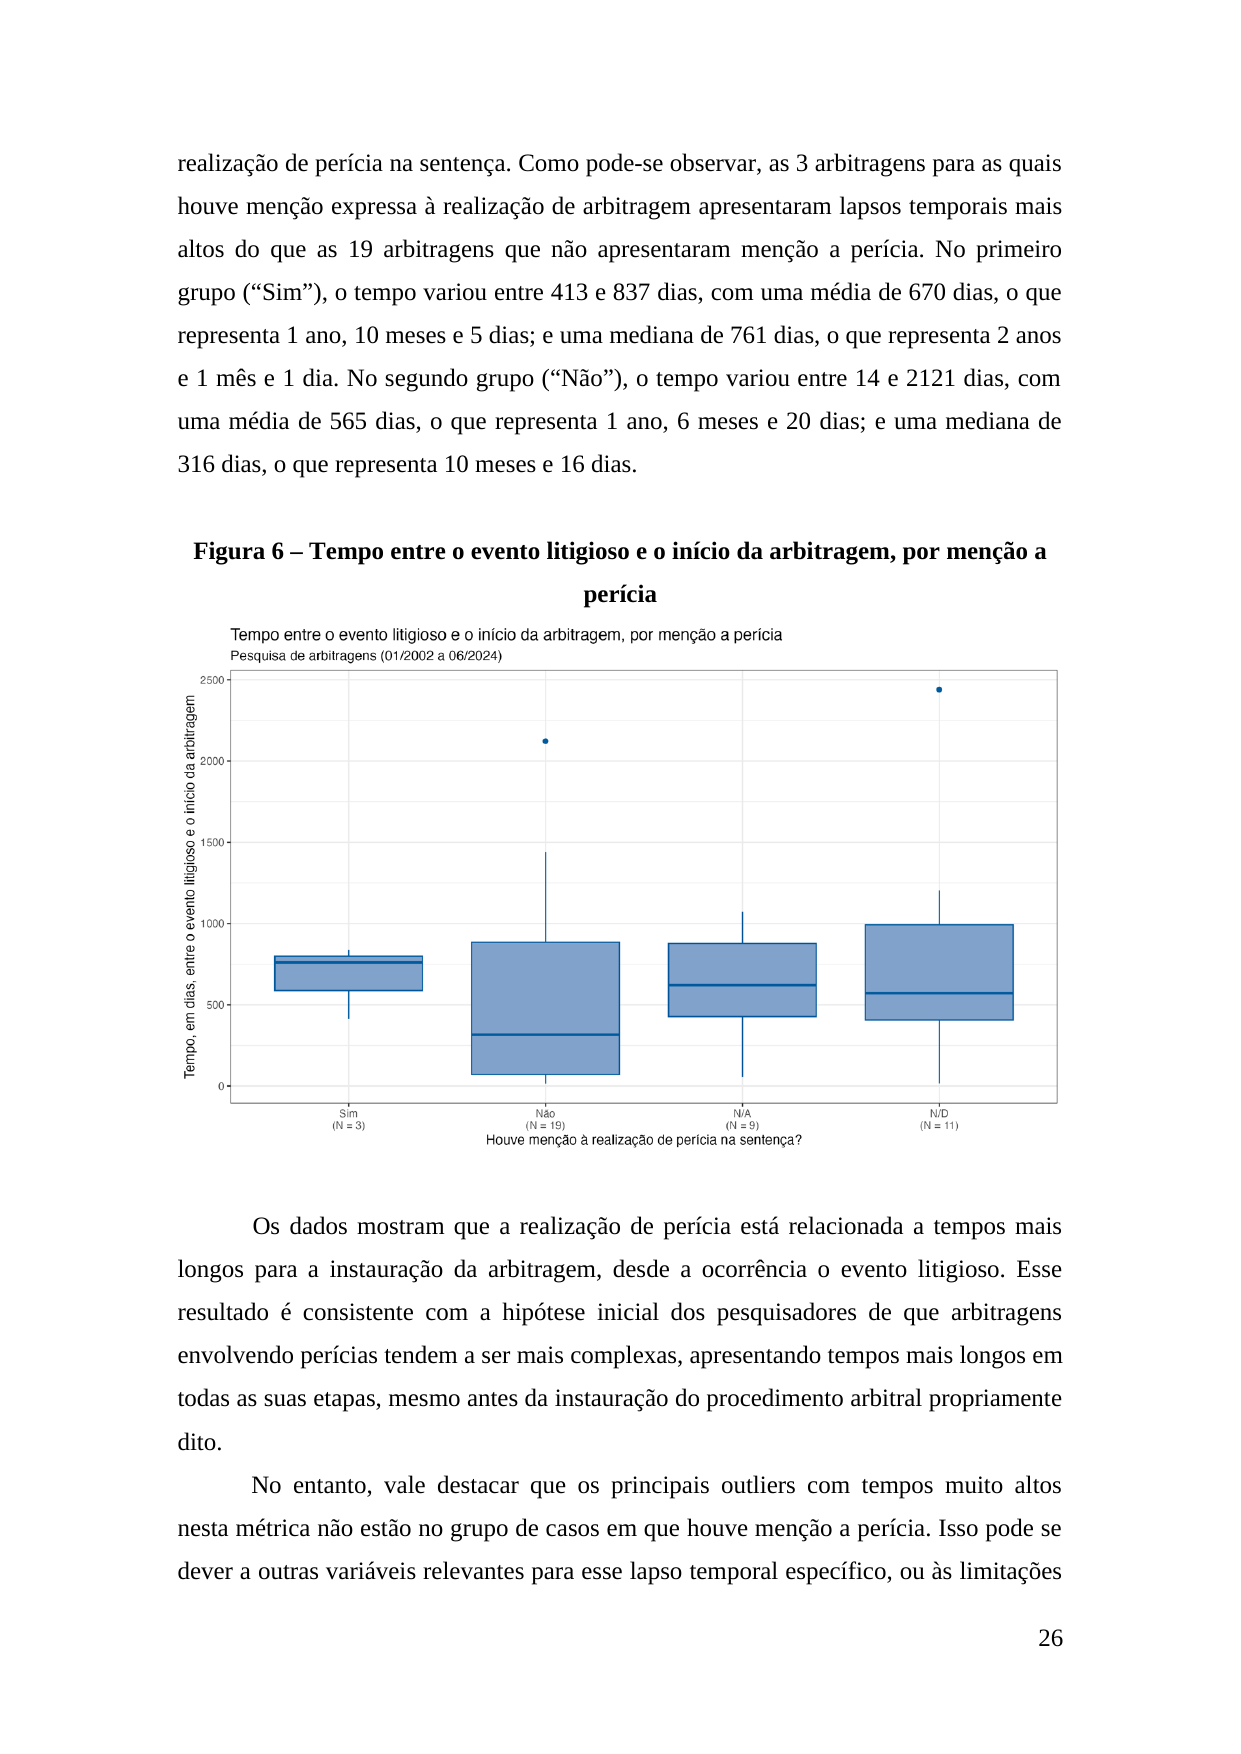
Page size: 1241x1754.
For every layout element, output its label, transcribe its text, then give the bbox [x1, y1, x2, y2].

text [177, 148, 1063, 478]
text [177, 1470, 1063, 1585]
title Figura 6 – Tempo entre o evento litigioso e o início da arbitragem, por menção a perícia [177, 536, 1063, 608]
picture [177, 622, 1063, 1154]
text Os dados mostram que a realização de perícia está relacionada a tempos mais longos para a instauração da arbitragem, desde a ocorrência o evento litigioso. Esse resultado é consistente com a hipótese inicial dos pesquisadores de que arbitragens envolvendo perícias tendem a ser mais complexas, apresentando tempos mais longos em todas as suas etapas, mesmo antes da instauração do procedimento arbitral propriamente dito. [177, 1211, 1063, 1455]
